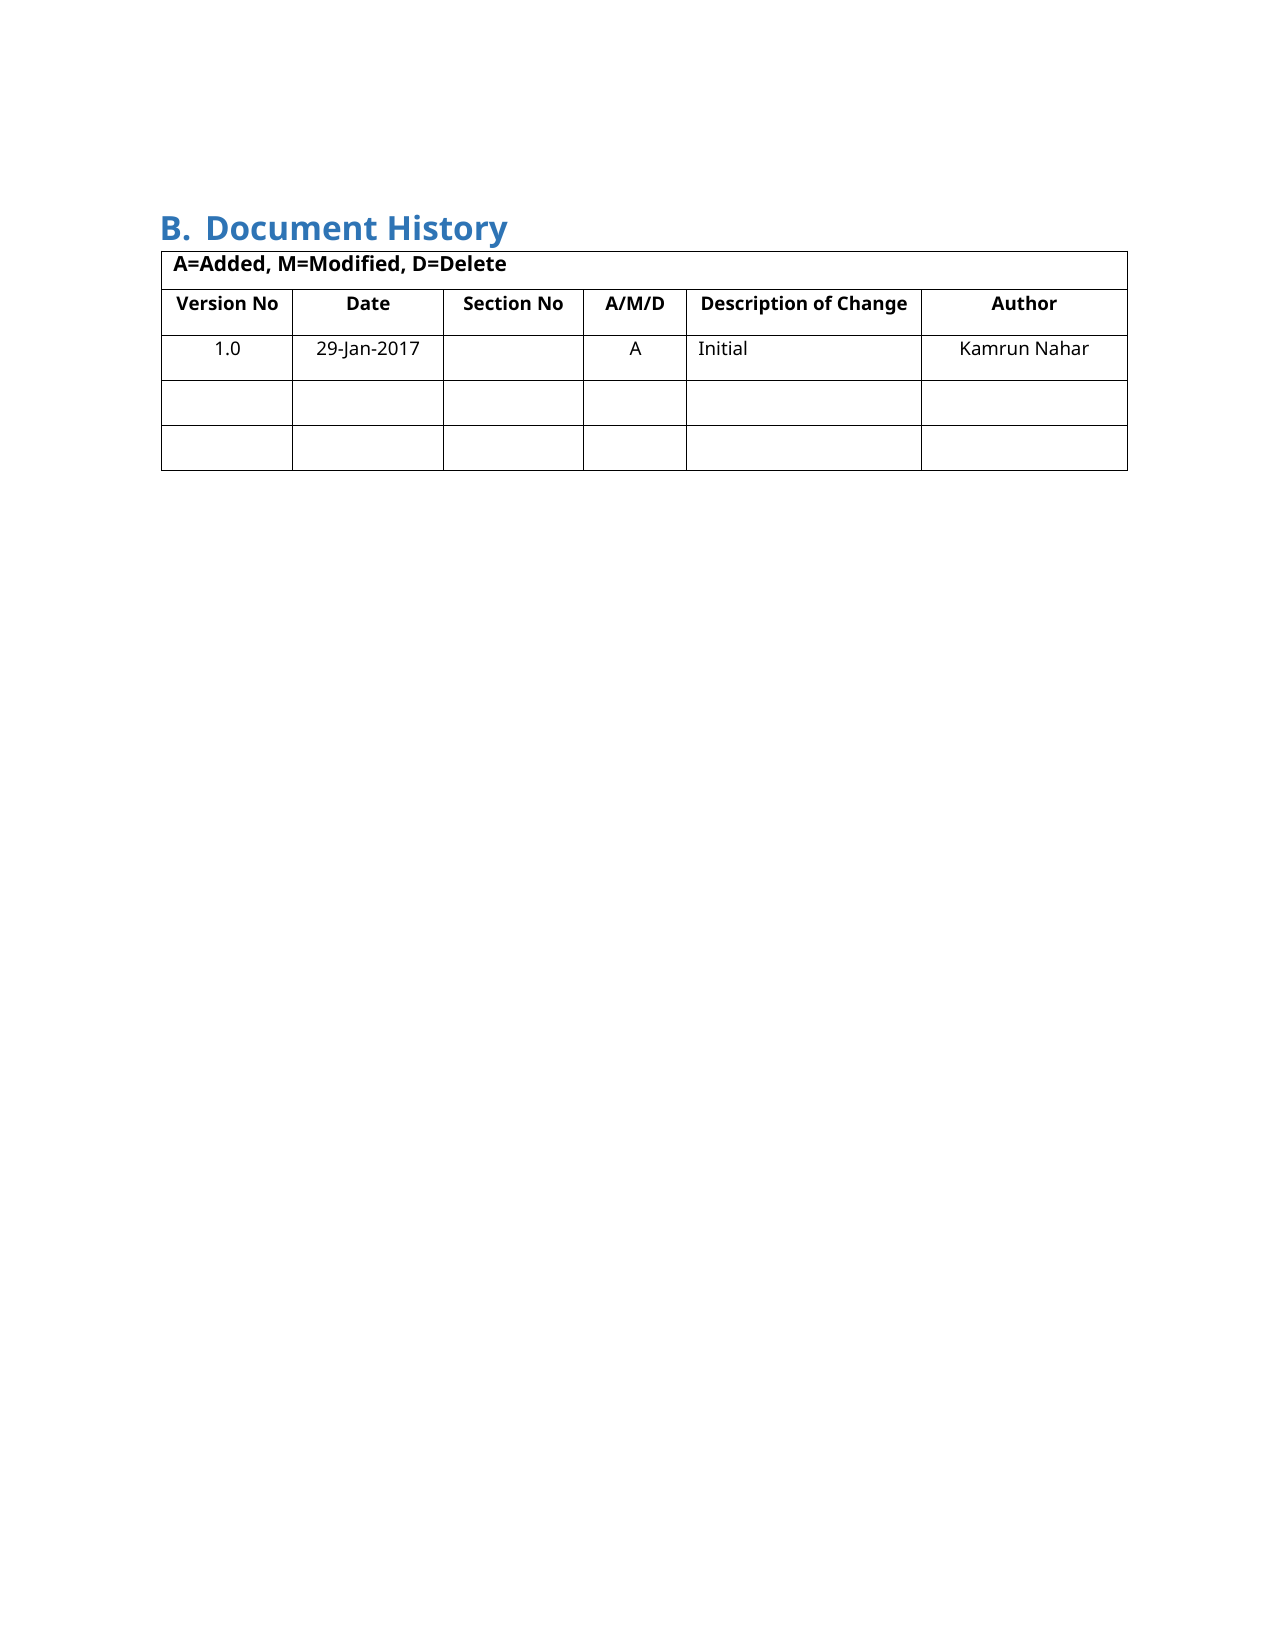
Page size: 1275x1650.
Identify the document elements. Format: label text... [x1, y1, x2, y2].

table_cell [444, 426, 583, 469]
table_cell A [584, 336, 686, 380]
table_cell Date [293, 290, 443, 334]
table_cell [922, 381, 1127, 425]
table_cell Author [922, 290, 1127, 334]
table_cell [922, 426, 1127, 469]
table_cell [687, 426, 921, 469]
table_cell [162, 381, 292, 425]
table_cell Version No [162, 290, 292, 334]
table_cell 1.0 [162, 336, 292, 380]
table_cell Initial [687, 336, 921, 380]
table_cell [293, 381, 443, 425]
table_cell [293, 426, 443, 469]
subtitle Document History [159, 205, 1125, 251]
table_cell [687, 381, 921, 425]
table_cell A/M/D [584, 290, 686, 334]
table_cell 29-Jan-2017 [293, 336, 443, 380]
table_cell [444, 381, 583, 425]
table_cell [444, 336, 583, 380]
table_cell [584, 381, 686, 425]
table_header A=Added, M=Modified, D=Delete [162, 252, 1127, 289]
table_cell [584, 426, 686, 469]
table_cell Kamrun Nahar [922, 336, 1127, 380]
table_cell [162, 426, 292, 469]
table_cell Description of Change [687, 290, 921, 334]
table_cell Section No [444, 290, 583, 334]
